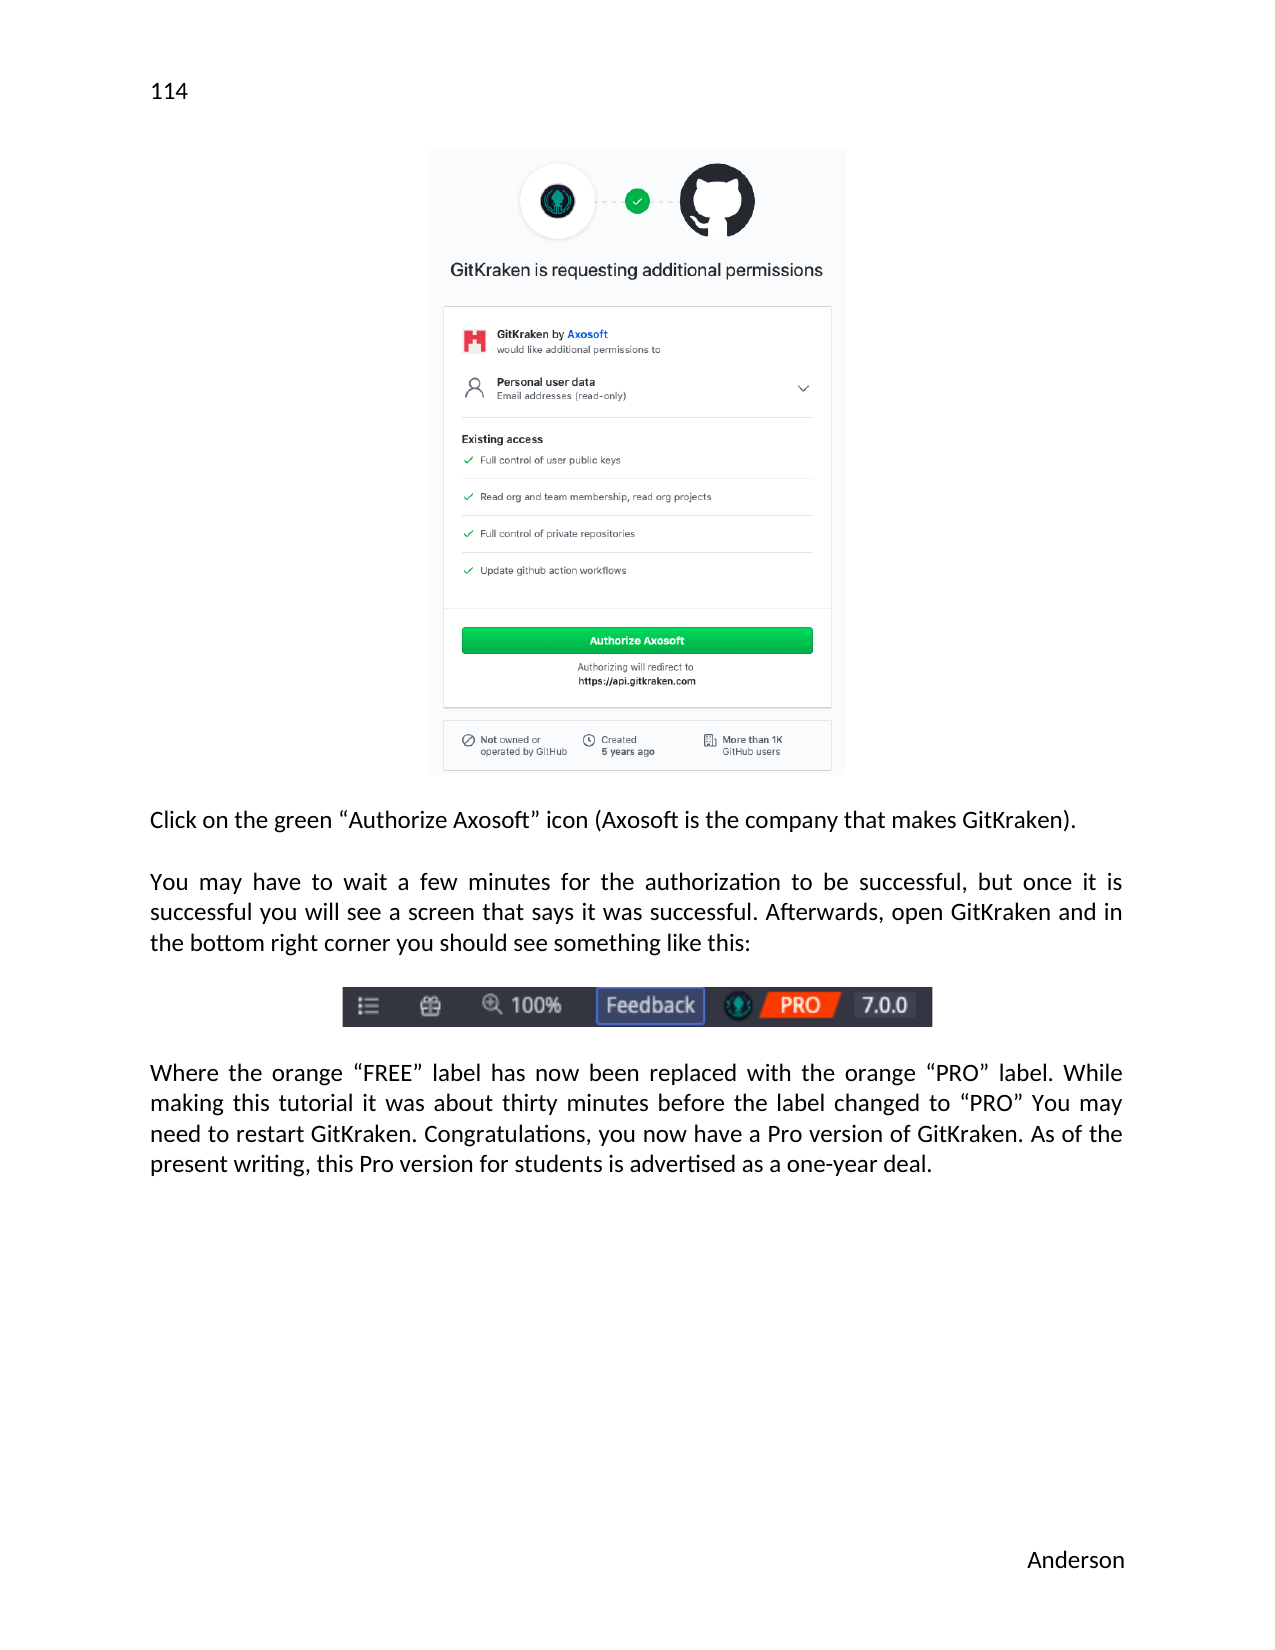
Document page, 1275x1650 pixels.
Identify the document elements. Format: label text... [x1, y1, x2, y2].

text Where the orange “FREE” label has now been replaced with the orange “PRO” label. While making this tutorial it was about thirty minutes before the label changed to “PRO” You may need to restart GitKraken. Congratulations, you now have a Pro version of GitKraken. As of the present writing, this Pro version for students is advertised as a one-year deal. [150, 1057, 1125, 1179]
picture [429, 150, 846, 775]
text Click on the green “Authorize Axosoft” icon (Axosoft is the company that makes GitKraken). [150, 805, 1125, 835]
text You may have to wait a few minutes for the authorization to be successful, but once it is successful you will see a screen that says it was successful. Afterwards, open GitKraken and in the bottom right corner you should see something like this: [150, 866, 1125, 957]
picture [342, 987, 933, 1027]
